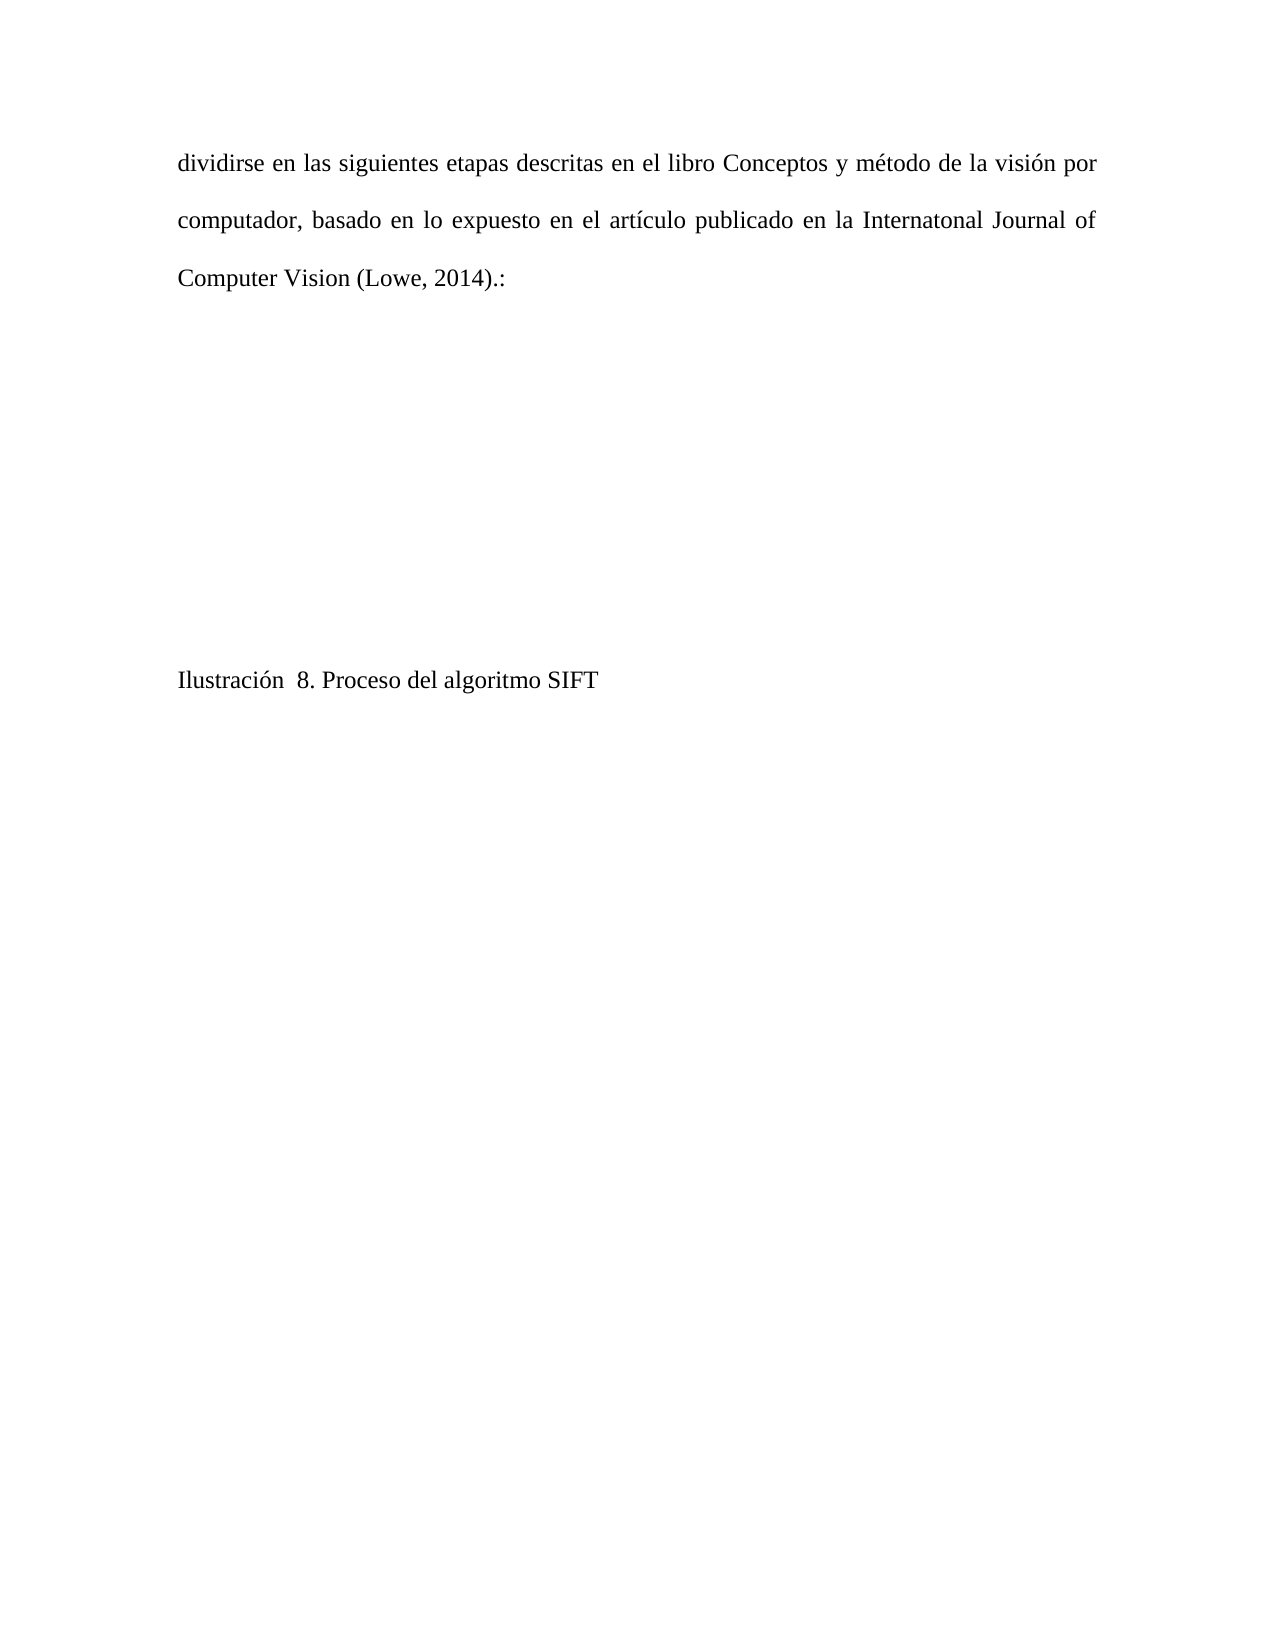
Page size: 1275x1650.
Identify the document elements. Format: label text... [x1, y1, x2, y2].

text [177, 148, 1098, 291]
